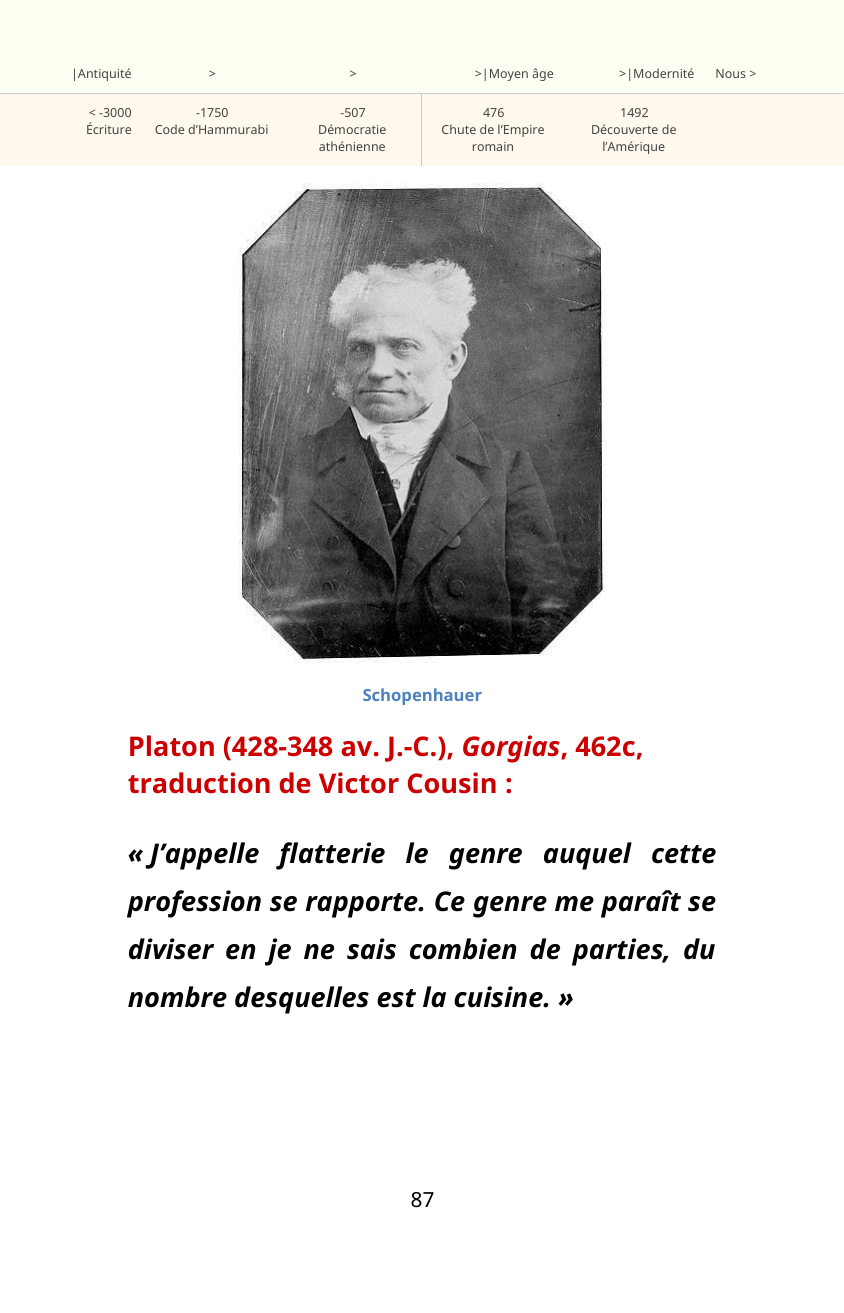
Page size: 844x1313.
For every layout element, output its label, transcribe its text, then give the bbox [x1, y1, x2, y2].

picture [238, 183, 607, 663]
subtitle Platon (428-348 av. J.-C.), Gorgias, 462c, traduction de Victor Cousin : [128, 727, 717, 801]
subtitle « J’appelle flatterie le genre auquel cette profession se rapporte. Ce genre me paraît se diviser en je ne sais combien de parties, du nombre desquelles est la cuisine. » [128, 834, 717, 1015]
text Schopenhauer [128, 684, 717, 707]
